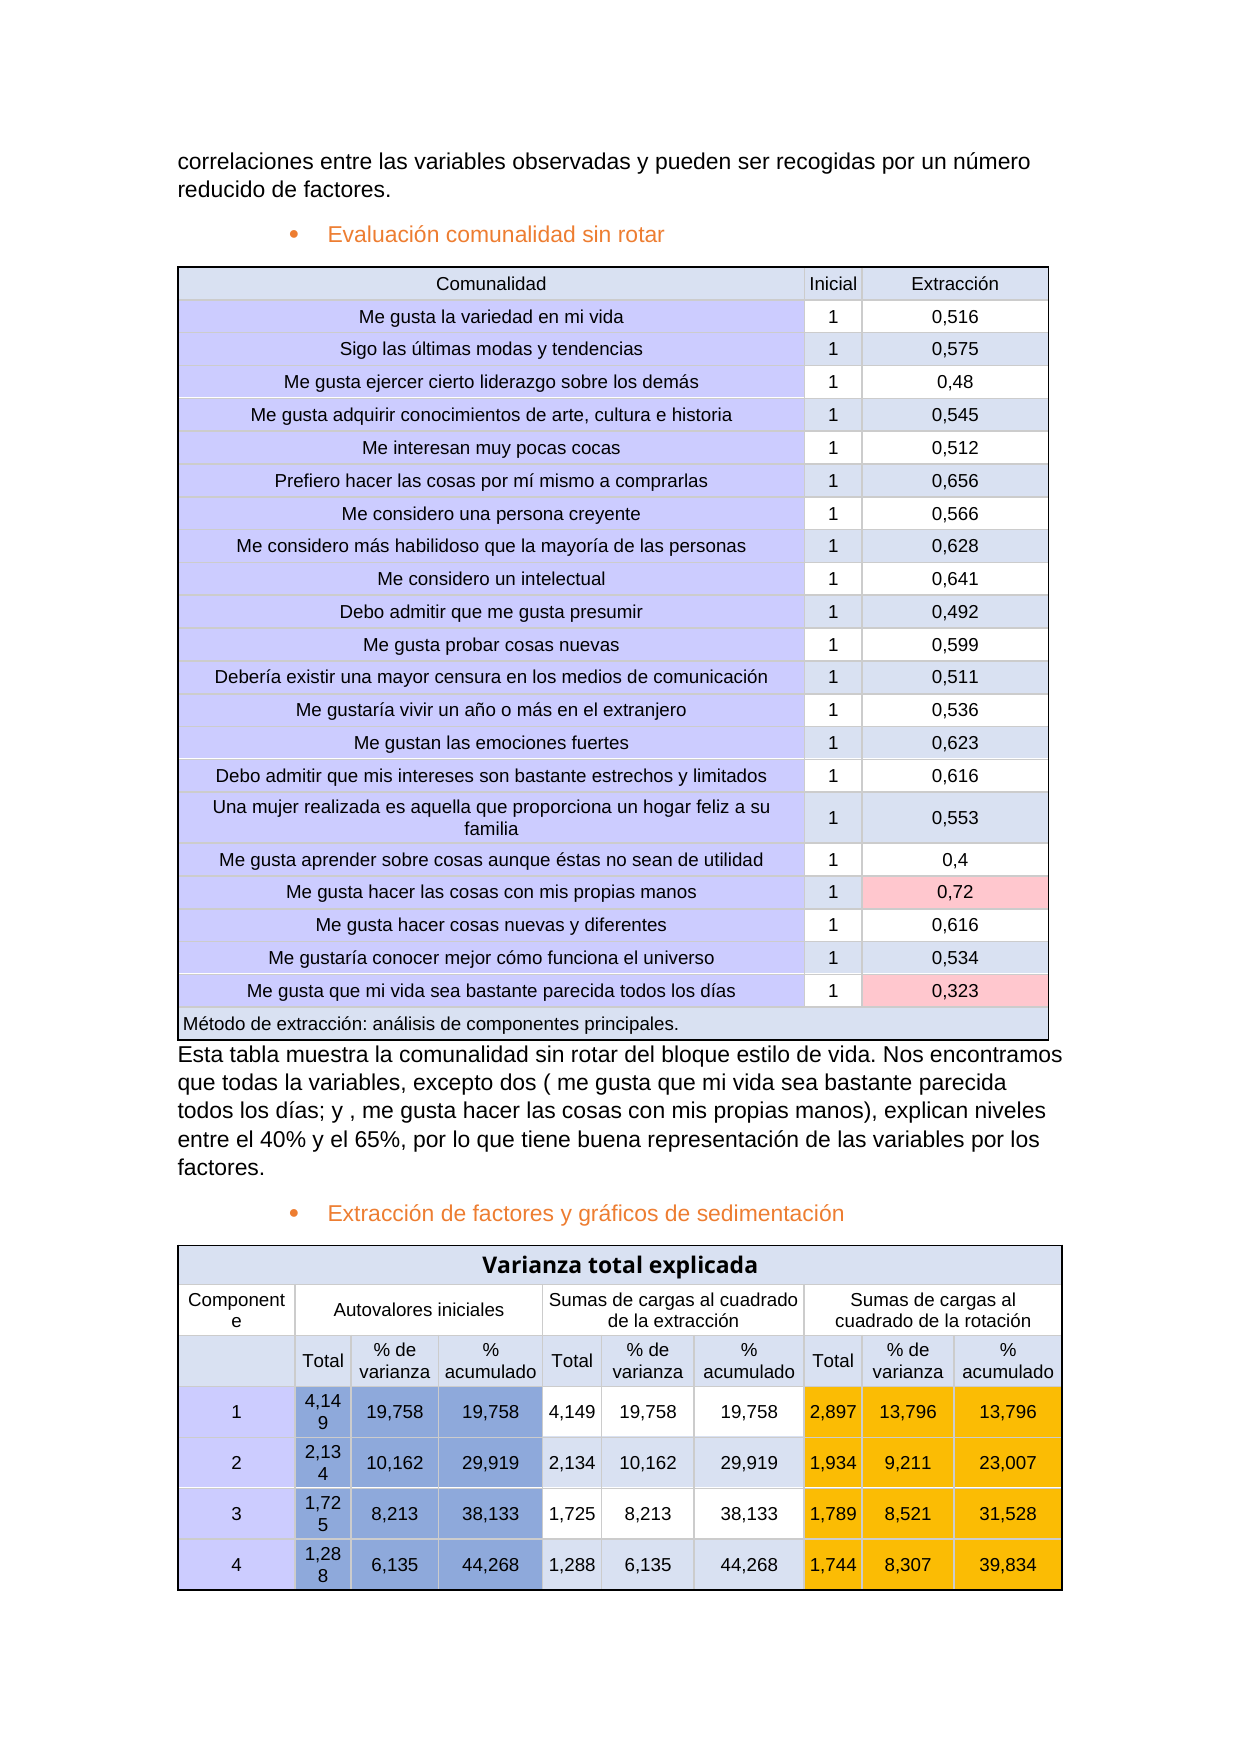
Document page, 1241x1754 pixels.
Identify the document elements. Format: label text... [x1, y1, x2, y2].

table_cell 1 [805, 844, 861, 875]
table_cell % acumulado [955, 1336, 1061, 1386]
table_cell 0,553 [863, 793, 1048, 842]
table_cell Método de extracción: análisis de componentes principales. [179, 1008, 1048, 1039]
table_cell 1 [805, 366, 861, 397]
table_cell Me interesan muy pocas cocas [179, 432, 804, 463]
table_cell 3 [179, 1489, 294, 1538]
table_cell 0,656 [863, 465, 1048, 496]
table_cell 1 [805, 399, 861, 430]
table_cell Total [543, 1336, 601, 1386]
table_cell 4 [179, 1540, 294, 1589]
table_cell Me gusta ejercer cierto liderazgo sobre los demás [179, 366, 804, 397]
table_cell 1 [805, 910, 861, 941]
table_cell Me gusta la variedad en mi vida [179, 301, 804, 332]
table_cell 8,213 [352, 1489, 438, 1538]
table_cell 31,528 [955, 1489, 1061, 1538]
table_cell 1 [179, 1387, 294, 1436]
table_cell 2,897 [805, 1387, 861, 1436]
table_cell Me gusta hacer las cosas con mis propias manos [179, 877, 804, 908]
table_cell 8,213 [602, 1489, 693, 1538]
table_cell % de varianza [602, 1336, 693, 1386]
table_cell 19,758 [439, 1387, 542, 1436]
table_cell Debería existir una mayor censura en los medios de comunicación [179, 662, 804, 693]
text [177, 148, 1063, 202]
table_header Comunalidad [179, 268, 804, 299]
table_cell 1 [805, 333, 861, 365]
table_cell 0,511 [863, 662, 1048, 693]
table_cell % de varianza [863, 1336, 953, 1386]
table_cell 29,919 [695, 1438, 803, 1487]
table_cell Me gustaría vivir un año o más en el extranjero [179, 695, 804, 726]
table_cell 6,135 [602, 1540, 693, 1589]
table_cell % acumulado [695, 1336, 803, 1386]
table_cell 44,268 [695, 1540, 803, 1589]
table_cell 1,725 [543, 1489, 601, 1538]
table_cell Prefiero hacer las cosas por mí mismo a comprarlas [179, 465, 804, 496]
table_cell 4,149 [543, 1387, 601, 1436]
table_cell 1 [805, 629, 861, 660]
table_cell 1 [805, 727, 861, 758]
table_header Varianza total explicada [179, 1246, 1061, 1284]
table_cell 0,623 [863, 727, 1048, 758]
table_cell 0,575 [863, 333, 1048, 365]
table_cell Sumas de cargas al cuadrado de la rotación [805, 1285, 1061, 1334]
table_cell 29,919 [439, 1438, 542, 1487]
table_cell 8,307 [863, 1540, 953, 1589]
table_cell 1 [805, 942, 861, 973]
table_cell 0,512 [863, 432, 1048, 463]
table_cell 1 [805, 596, 861, 627]
table_cell 1 [805, 662, 861, 693]
list Extracción de factores y gráficos de sedimentación [290, 1199, 1063, 1226]
table_cell 1,725 [296, 1489, 350, 1538]
table_cell 1,744 [805, 1540, 861, 1589]
table_cell Total [805, 1336, 861, 1386]
table_cell 2 [179, 1438, 294, 1487]
table_cell 0,641 [863, 563, 1048, 594]
table_cell 1 [805, 975, 861, 1006]
table_cell Me considero una persona creyente [179, 498, 804, 529]
table_cell Debo admitir que mis intereses son bastante estrechos y limitados [179, 760, 804, 791]
table_cell 8,521 [863, 1489, 953, 1538]
table_cell Una mujer realizada es aquella que proporciona un hogar feliz a su familia [179, 793, 804, 842]
table_cell 0,534 [863, 942, 1048, 973]
table_cell 1 [805, 498, 861, 529]
table_cell 1,288 [296, 1540, 350, 1589]
table_cell 39,834 [955, 1540, 1061, 1589]
table_header Inicial [805, 268, 861, 299]
table_cell 38,133 [439, 1489, 542, 1538]
table_cell 10,162 [602, 1438, 693, 1487]
table_cell 0,599 [863, 629, 1048, 660]
table_cell 0,4 [863, 844, 1048, 875]
table_cell 1 [805, 432, 861, 463]
table_cell 1 [805, 530, 861, 562]
table_cell 1 [805, 793, 861, 842]
table_cell 1,789 [805, 1489, 861, 1538]
table_cell 0,516 [863, 301, 1048, 332]
table_cell Me gustan las emociones fuertes [179, 727, 804, 758]
table_cell 23,007 [955, 1438, 1061, 1487]
table_cell 13,796 [955, 1387, 1061, 1436]
table_cell 6,135 [352, 1540, 438, 1589]
table_cell % acumulado [439, 1336, 542, 1386]
table_cell 19,758 [602, 1387, 693, 1436]
table_cell Me considero más habilidoso que la mayoría de las personas [179, 530, 804, 562]
table_cell 1,288 [543, 1540, 601, 1589]
table_cell 2,134 [543, 1438, 601, 1487]
table_cell Me gusta que mi vida sea bastante parecida todos los días [179, 975, 804, 1006]
table_cell 4,149 [296, 1387, 350, 1436]
table_cell 1 [805, 563, 861, 594]
table_header Extracción [863, 268, 1048, 299]
table_cell 0,616 [863, 760, 1048, 791]
table_cell Me gusta aprender sobre cosas aunque éstas no sean de utilidad [179, 844, 804, 875]
table_cell 1 [805, 465, 861, 496]
table_cell 1 [805, 301, 861, 332]
table_cell 19,758 [352, 1387, 438, 1436]
table_cell Me gusta adquirir conocimientos de arte, cultura e historia [179, 399, 804, 430]
table_cell 13,796 [863, 1387, 953, 1436]
list Evaluación comunalidad sin rotar [290, 221, 1063, 247]
table_cell 2,134 [296, 1438, 350, 1487]
text Esta tabla muestra la comunalidad sin rotar del bloque estilo de vida. Nos encontramos que todas la variables, excepto dos ( me gusta que mi vida sea bastante parecida todos los días; y , me gusta hacer las cosas con mis propias manos), explican niveles entre el 40% y el 65%, por lo que tiene buena representación de las variables por los factores. [177, 1041, 1063, 1181]
table_cell 1 [805, 877, 861, 908]
table_cell 0,545 [863, 399, 1048, 430]
table_cell Autovalores iniciales [296, 1285, 542, 1334]
table_cell 38,133 [695, 1489, 803, 1538]
table_cell 10,162 [352, 1438, 438, 1487]
table_cell Total [296, 1336, 350, 1386]
table_cell 0,628 [863, 530, 1048, 562]
table_cell Sumas de cargas al cuadrado de la extracción [543, 1285, 803, 1334]
table_cell 9,211 [863, 1438, 953, 1487]
table_cell 0,48 [863, 366, 1048, 397]
table_cell 19,758 [695, 1387, 803, 1436]
table_cell 1,934 [805, 1438, 861, 1487]
table_cell % de varianza [352, 1336, 438, 1386]
table_cell 0,72 [863, 877, 1048, 908]
table_cell 0,536 [863, 695, 1048, 726]
table_cell 44,268 [439, 1540, 542, 1589]
table_cell [179, 1336, 294, 1386]
table_cell 0,323 [863, 975, 1048, 1006]
table_cell Me gusta hacer cosas nuevas y diferentes [179, 910, 804, 941]
table_cell 0,492 [863, 596, 1048, 627]
table_cell 0,616 [863, 910, 1048, 941]
table_cell 1 [805, 760, 861, 791]
table_cell Debo admitir que me gusta presumir [179, 596, 804, 627]
table_cell 0,566 [863, 498, 1048, 529]
table_cell Componente [179, 1285, 294, 1334]
table_cell Me considero un intelectual [179, 563, 804, 594]
table_cell Sigo las últimas modas y tendencias [179, 333, 804, 365]
table_cell Me gusta probar cosas nuevas [179, 629, 804, 660]
table_cell 1 [805, 695, 861, 726]
table_cell Me gustaría conocer mejor cómo funciona el universo [179, 942, 804, 973]
